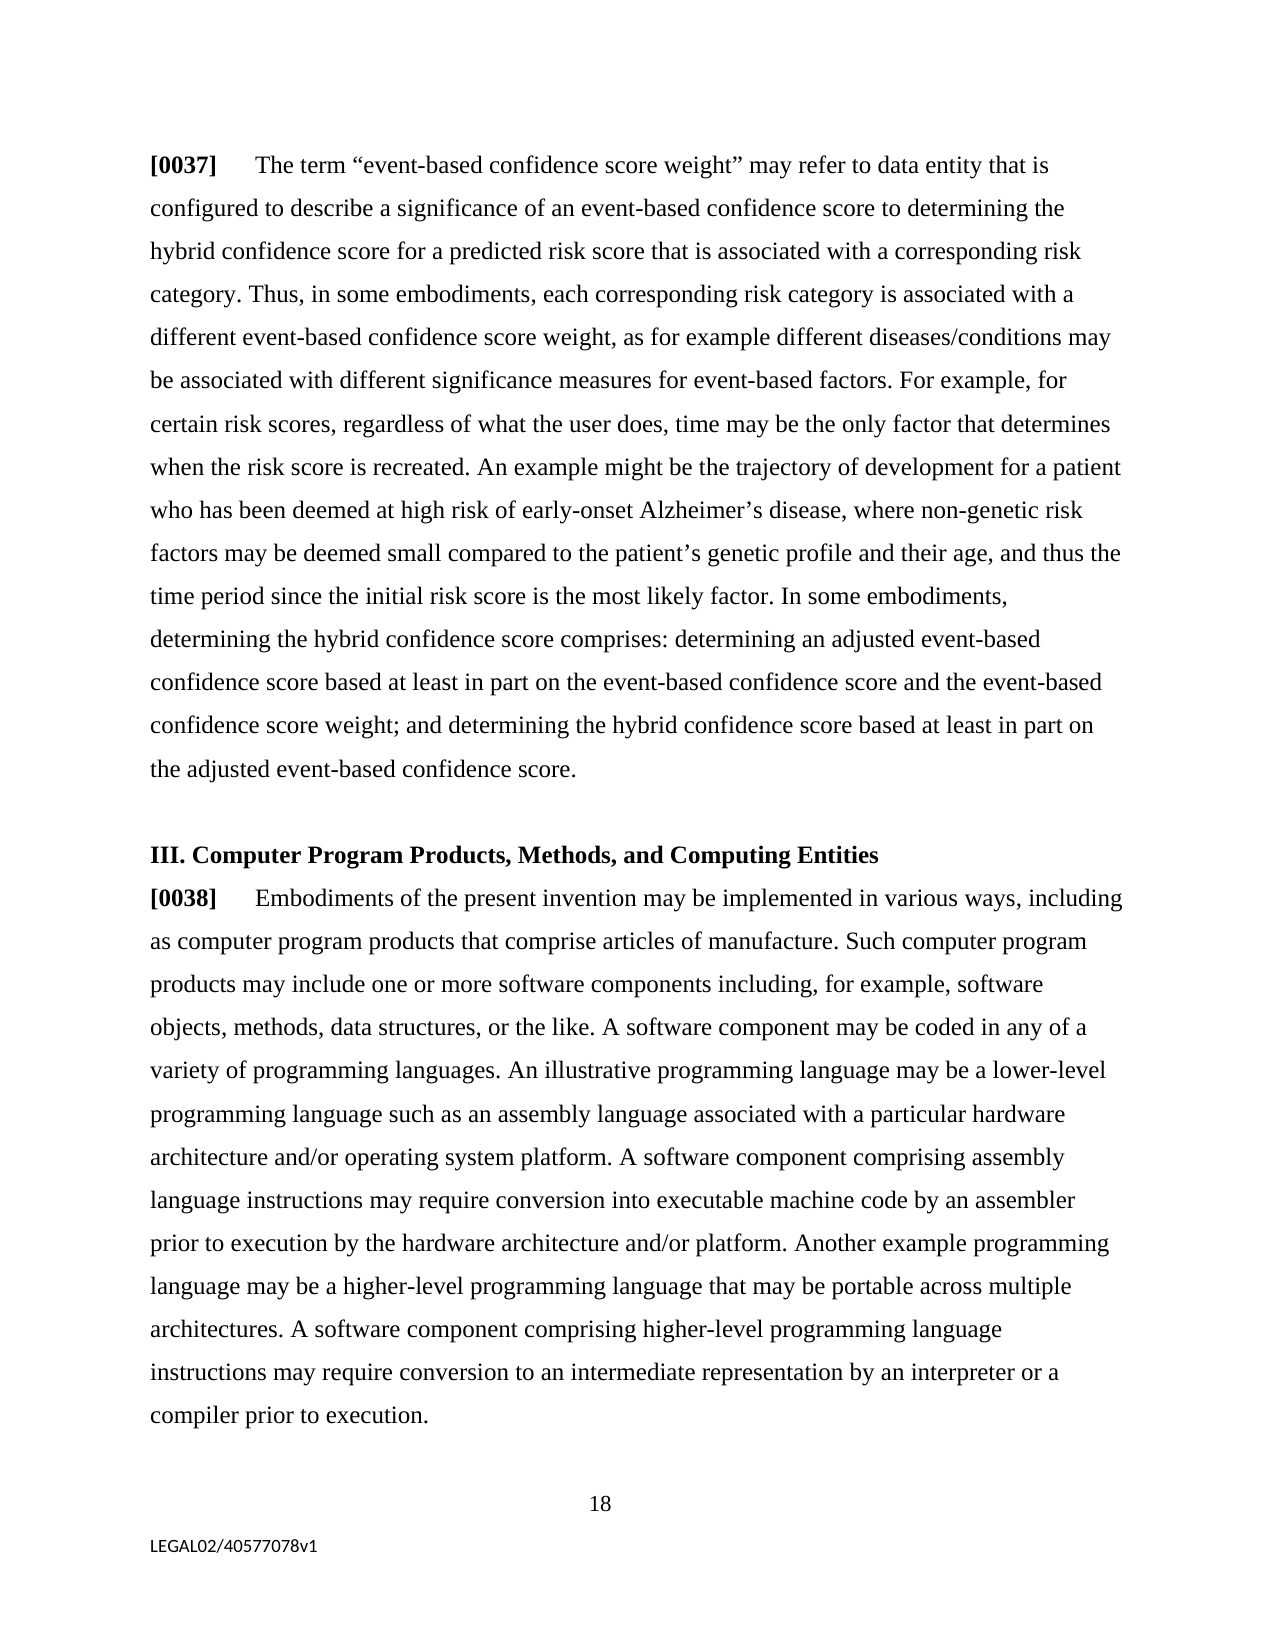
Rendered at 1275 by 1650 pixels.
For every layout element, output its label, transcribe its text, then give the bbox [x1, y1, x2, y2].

list The term “event-based confidence score weight” may refer to data entity that is configured to describe a significance of an event-based confidence score to determining the hybrid confidence score for a predicted risk score that is associated with a corresponding risk category. Thus, in some embodiments, each corresponding risk category is associated with a different event-based confidence score weight, as for example different diseases/conditions may be associated with different significance measures for event-based factors. For example, for certain risk scores, regardless of what the user does, time may be the only factor that determines when the risk score is recreated. An example might be the trajectory of development for a patient who has been deemed at high risk of early-onset Alzheimer’s disease, where non-genetic risk factors may be deemed small compared to the patient’s genetic profile and their age, and thus the time period since the initial risk score is the most likely factor. In some embodiments, determining the hybrid confidence score comprises: determining an adjusted event-based confidence score based at least in part on the event-based confidence score and the event-based confidence score weight; and determining the hybrid confidence score based at least in part on the adjusted event-based confidence score. [150, 150, 1125, 782]
list Embodiments of the present invention may be implemented in various ways, including as computer program products that comprise articles of manufacture. Such computer program products may include one or more software components including, for example, software objects, methods, data structures, or the like. A software component may be coded in any of a variety of programming languages. An illustrative programming language may be a lower-level programming language such as an assembly language associated with a particular hardware architecture and/or operating system platform. A software component comprising assembly language instructions may require conversion into executable machine code by an assembler prior to execution by the hardware architecture and/or platform. Another example programming language may be a higher-level programming language that may be portable across multiple architectures. A software component comprising higher-level programming language instructions may require conversion to an intermediate representation by an interpreter or a compiler prior to execution. [150, 883, 1125, 1429]
subtitle III. Computer Program Products, Methods, and Computing Entities [150, 840, 1125, 869]
